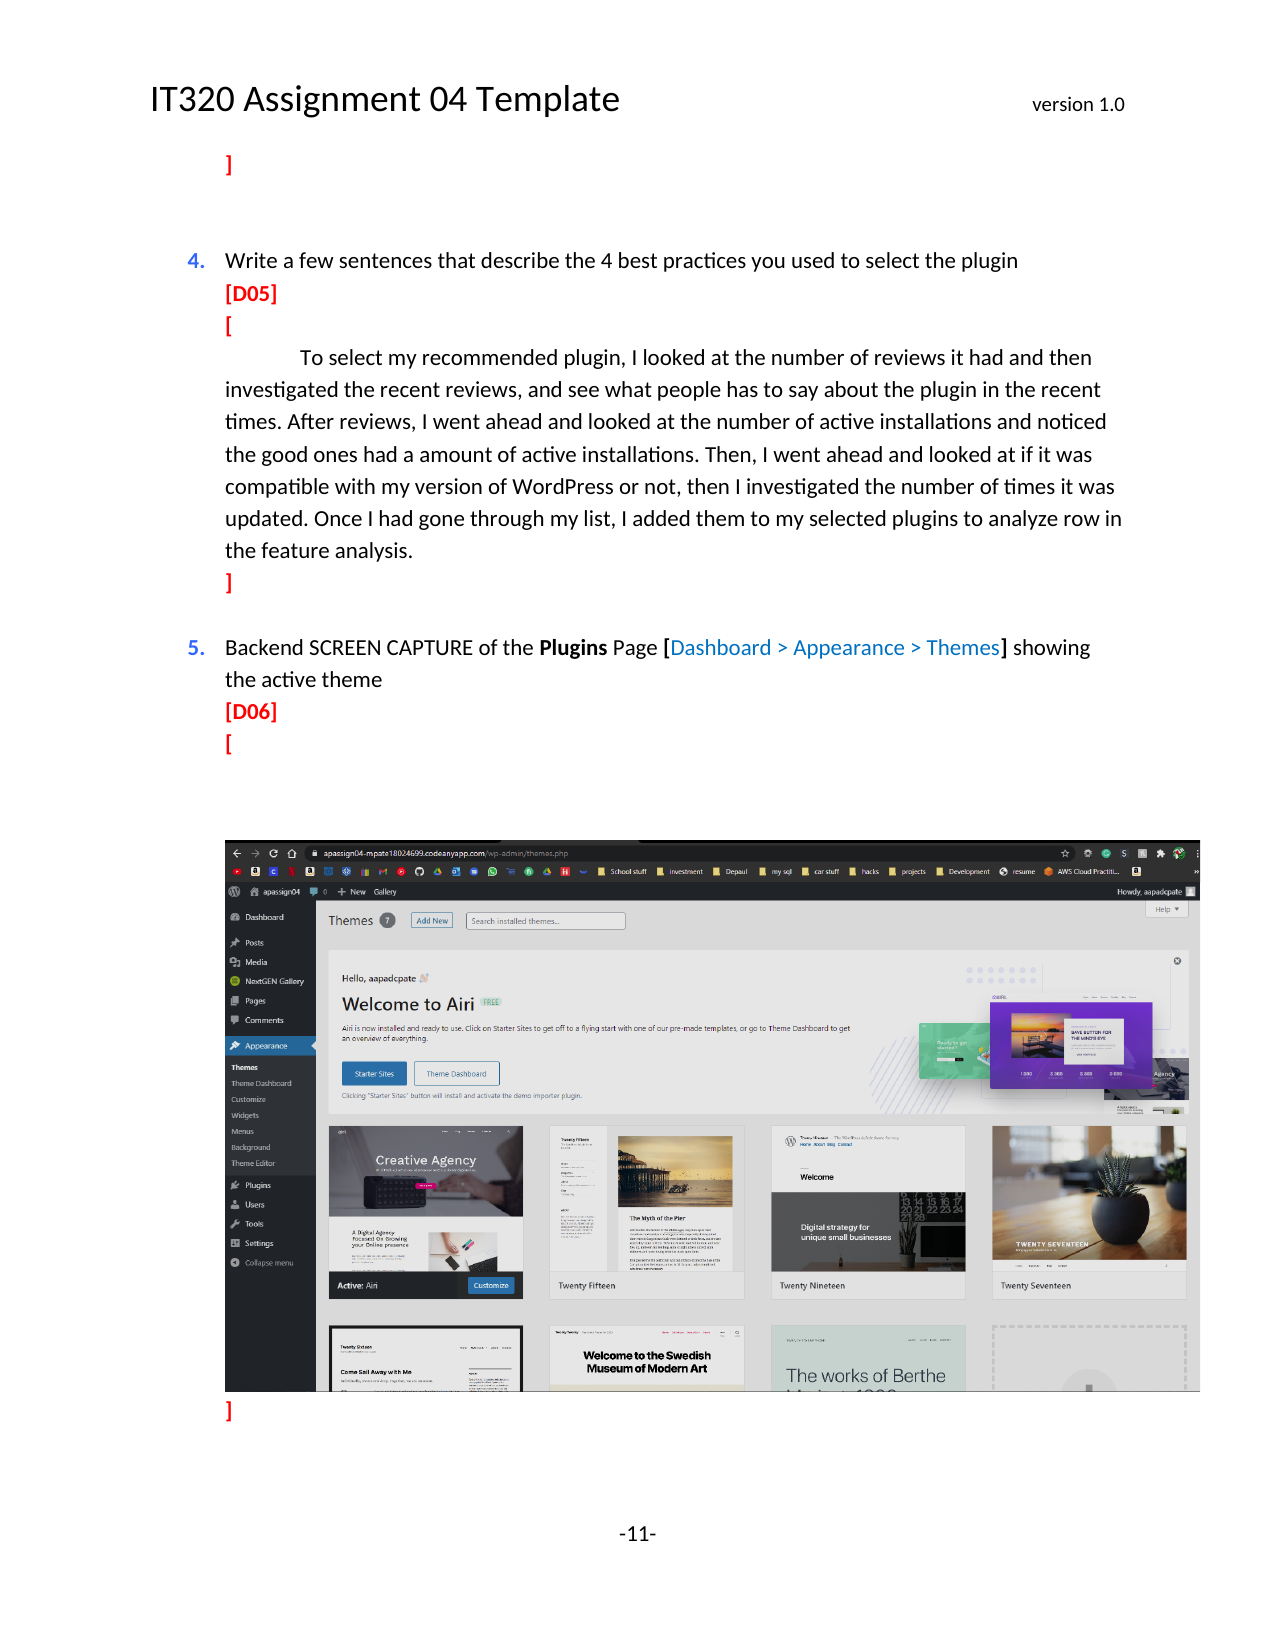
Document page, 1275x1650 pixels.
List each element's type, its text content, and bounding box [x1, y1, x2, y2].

list ] [225, 150, 1125, 210]
list Write a few sentences that describe the 4 best practices you used to select the plugin [D05] [ [187, 247, 1125, 339]
picture [225, 840, 1200, 1392]
list To select my recommended plugin, I looked at the number of reviews it had and then investigated the recent reviews, and see what people has to say about the plugin in the recent times. After reviews, I went ahead and looked at the number of active installations and noticed the good ones had a amount of active installations. Then, I went ahead and looked at if it was compatible with my version of WordPress or not, then I investigated the number of times it was updated. Once I had gone through my list, I added them to my selected plugins to analyze row in the feature analysis. [225, 343, 1125, 564]
list ] [225, 568, 1125, 629]
